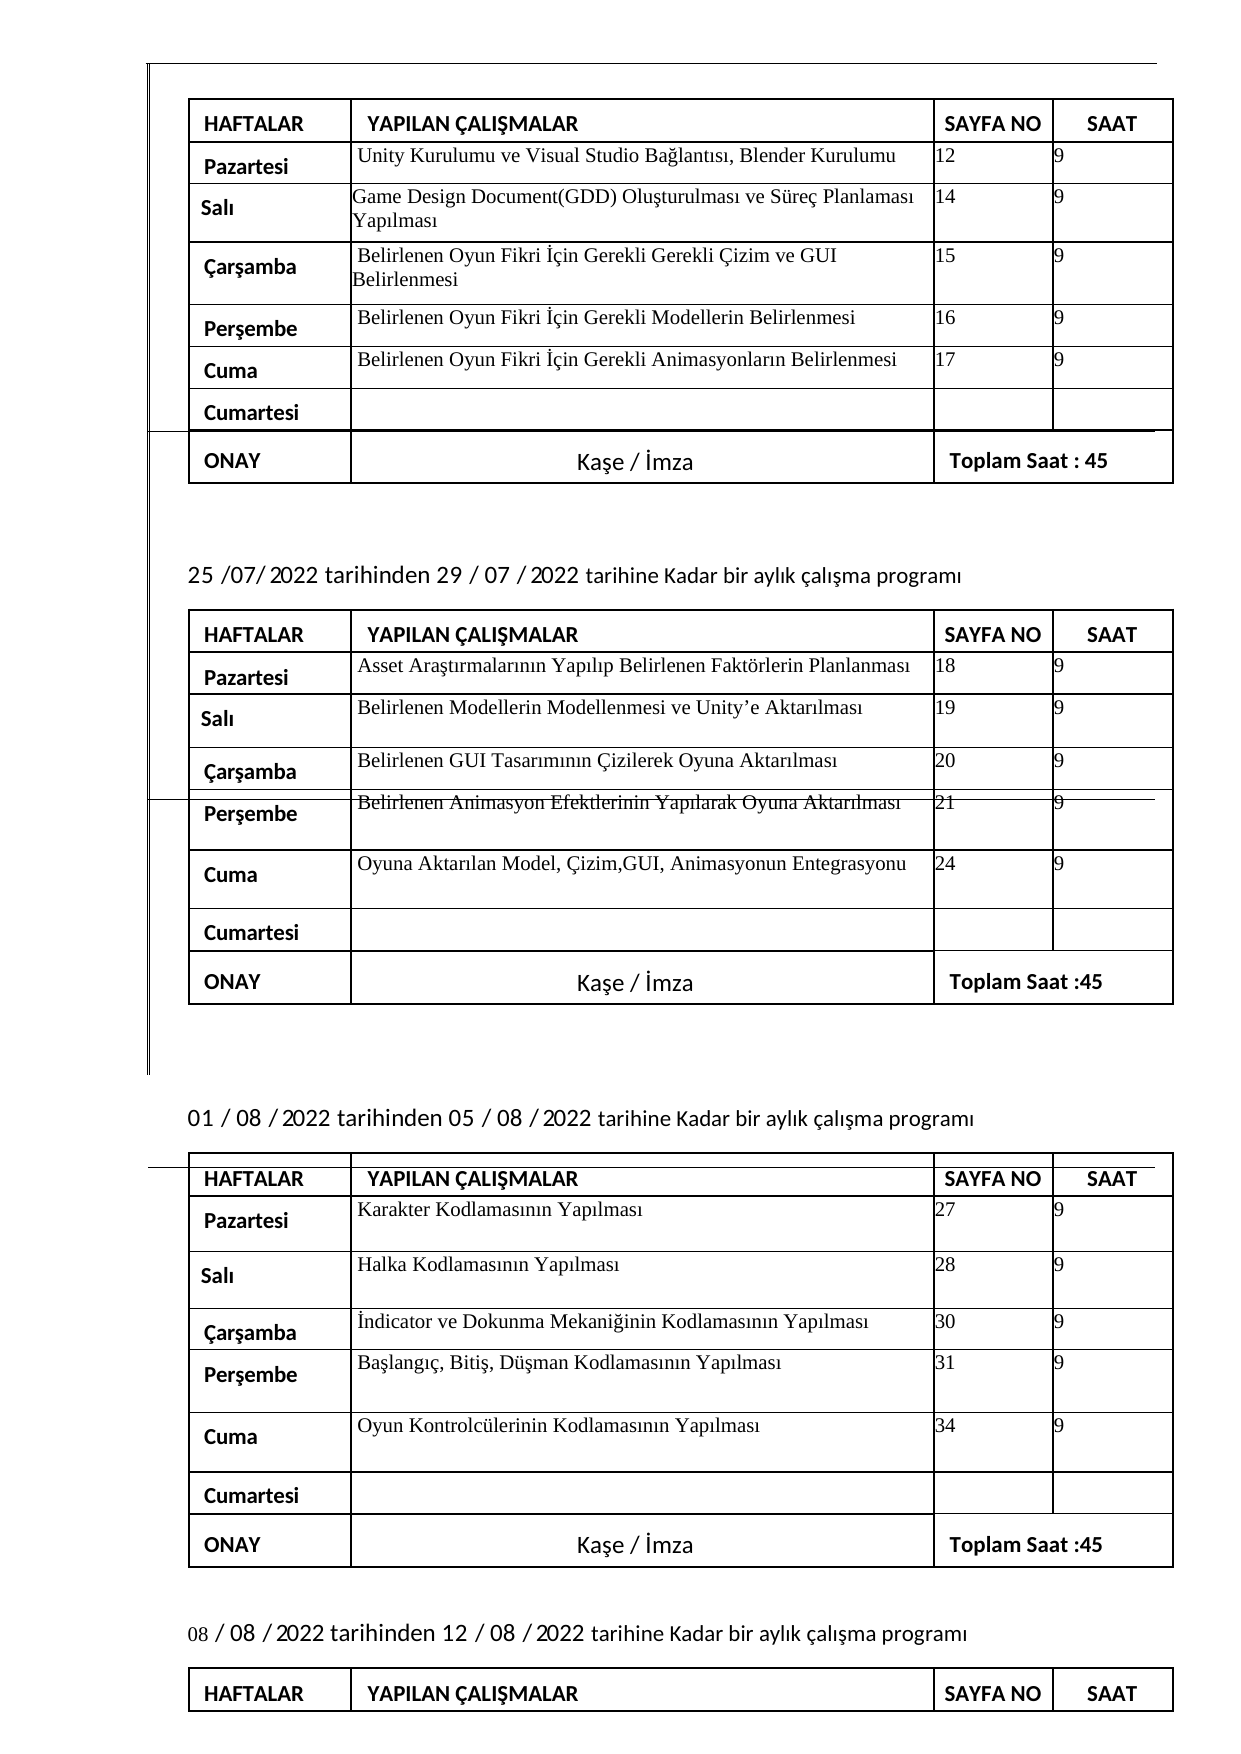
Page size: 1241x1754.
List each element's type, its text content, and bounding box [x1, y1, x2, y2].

table_cell [935, 909, 1052, 950]
table_cell Belirlenen Oyun Fikri İçin Gerekli Gerekli Çizim ve GUI Belirlenmesi [352, 243, 933, 304]
text 25 /07/ 2022 tarihinden 29 / 07 / 2022 tarihine Kadar bir aylık çalışma programı [187, 559, 1065, 589]
table_cell [1054, 909, 1172, 950]
table_cell Halka Kodlamasının Yapılması [352, 1252, 933, 1307]
text 08 / 08 / 2022 tarihinden 12 / 08 / 2022 tarihine Kadar bir aylık çalışma programı [187, 1617, 1065, 1648]
table_cell ONAY [190, 431, 350, 482]
table_cell Toplam Saat :45 [935, 1514, 1172, 1566]
table_cell 9 [1054, 748, 1172, 788]
table_cell [1054, 1473, 1172, 1513]
table_cell 19 [935, 695, 1052, 747]
table_header YAPILAN ÇALIŞMALAR [352, 1154, 933, 1195]
table_cell [935, 1473, 1052, 1513]
table_header HAFTALAR [190, 100, 350, 141]
table_cell Belirlenen Modellerin Modellenmesi ve Unity’e Aktarılması [352, 695, 933, 747]
table_cell Perşembe [190, 790, 350, 849]
table_cell Çarşamba [190, 748, 350, 788]
table_cell Perşembe [190, 1350, 350, 1412]
table_header SAAT [1054, 100, 1172, 141]
table_cell [352, 909, 933, 950]
table_cell 9 [1054, 184, 1172, 241]
table_cell 24 [935, 851, 1052, 908]
table_cell Çarşamba [190, 1309, 350, 1349]
table_cell Belirlenen GUI Tasarımının Çizilerek Oyuna Aktarılması [352, 748, 933, 788]
table_cell 9 [1054, 305, 1172, 346]
table_cell 9 [1054, 695, 1172, 747]
table_cell 9 [1054, 1197, 1172, 1251]
table_header HAFTALAR [190, 1669, 350, 1710]
table_cell Başlangıç, Bitiş, Düşman Kodlamasının Yapılması [352, 1350, 933, 1412]
table_cell 9 [1054, 1252, 1172, 1307]
table_cell İndicator ve Dokunma Mekaniğinin Kodlamasının Yapılması [352, 1309, 933, 1349]
table_cell Salı [190, 184, 350, 241]
table_cell 9 [1054, 1309, 1172, 1349]
table_cell ONAY [190, 1515, 350, 1566]
text 01 / 08 / 2022 tarihinden 05 / 08 / 2022 tarihine Kadar bir aylık çalışma programı [187, 1102, 1065, 1133]
table_cell 9 [1054, 851, 1172, 908]
table_cell 31 [935, 1350, 1052, 1412]
table_cell Toplam Saat : 45 [935, 431, 1172, 482]
table_cell Cuma [190, 1413, 350, 1471]
table_cell Salı [190, 1252, 350, 1307]
table_cell 21 [935, 790, 1052, 849]
table_cell 34 [935, 1413, 1052, 1471]
table_cell Perşembe [190, 305, 350, 346]
table_cell 20 [935, 748, 1052, 788]
table_cell Kaşe / İmza [352, 952, 933, 1003]
table_header YAPILAN ÇALIŞMALAR [352, 611, 933, 651]
table_cell Kaşe / İmza [352, 431, 933, 482]
table_cell [935, 389, 1052, 429]
table_cell Game Design Document(GDD) Oluşturulması ve Süreç Planlaması Yapılması [352, 184, 933, 241]
table_cell Belirlenen Oyun Fikri İçin Gerekli Animasyonların Belirlenmesi [352, 347, 933, 387]
table_cell 9 [1054, 653, 1172, 693]
table_header SAYFA NO [935, 611, 1052, 651]
table_cell Belirlenen Oyun Fikri İçin Gerekli Modellerin Belirlenmesi [352, 305, 933, 346]
table_header SAAT [1054, 611, 1172, 651]
table_cell 16 [935, 305, 1052, 346]
table_cell 12 [935, 143, 1052, 183]
table_cell 30 [935, 1309, 1052, 1349]
table_cell Oyun Kontrolcülerinin Kodlamasının Yapılması [352, 1413, 933, 1471]
table_header YAPILAN ÇALIŞMALAR [352, 100, 933, 141]
table_cell Cumartesi [190, 909, 350, 950]
table_cell 17 [935, 347, 1052, 387]
table_cell Kaşe / İmza [352, 1515, 933, 1566]
table_cell [352, 389, 933, 429]
table_cell 9 [1054, 347, 1172, 387]
table_cell 14 [935, 184, 1052, 241]
table_cell ONAY [190, 952, 350, 1003]
table_cell Cuma [190, 851, 350, 908]
table_header SAYFA NO [935, 100, 1052, 141]
table_header SAAT [1054, 1669, 1172, 1710]
table_cell 9 [1054, 790, 1172, 849]
table_cell Belirlenen Animasyon Efektlerinin Yapılarak Oyuna Aktarılması [352, 790, 933, 849]
table_cell 9 [1054, 143, 1172, 183]
table_cell Pazartesi [190, 653, 350, 693]
table_header SAYFA NO [935, 1154, 1052, 1195]
table_cell Pazartesi [190, 1197, 350, 1251]
table_cell Çarşamba [190, 243, 350, 304]
table_cell 27 [935, 1197, 1052, 1251]
table_header YAPILAN ÇALIŞMALAR [352, 1669, 933, 1710]
table_cell 9 [1054, 243, 1172, 304]
table_cell 18 [935, 653, 1052, 693]
table_cell 9 [1054, 1350, 1172, 1412]
table_cell Oyuna Aktarılan Model, Çizim,GUI, Animasyonun Entegrasyonu [352, 851, 933, 908]
table_header SAAT [1054, 1154, 1172, 1195]
table_cell Cuma [190, 347, 350, 387]
table_cell Karakter Kodlamasının Yapılması [352, 1197, 933, 1251]
table_cell Salı [190, 695, 350, 747]
table_cell Toplam Saat :45 [935, 951, 1172, 1003]
table_cell [1054, 389, 1172, 429]
table_cell [352, 1473, 933, 1513]
table_cell Pazartesi [190, 143, 350, 183]
table_cell Cumartesi [190, 1473, 350, 1513]
table_cell 28 [935, 1252, 1052, 1307]
table_header HAFTALAR [190, 611, 350, 651]
table_header HAFTALAR [190, 1154, 350, 1195]
table_cell 15 [935, 243, 1052, 304]
table_cell Unity Kurulumu ve Visual Studio Bağlantısı, Blender Kurulumu [352, 143, 933, 183]
table_cell Asset Araştırmalarının Yapılıp Belirlenen Faktörlerin Planlanması [352, 653, 933, 693]
table_cell Cumartesi [190, 389, 350, 429]
table_cell 9 [1054, 1413, 1172, 1471]
table_header SAYFA NO [935, 1669, 1052, 1710]
